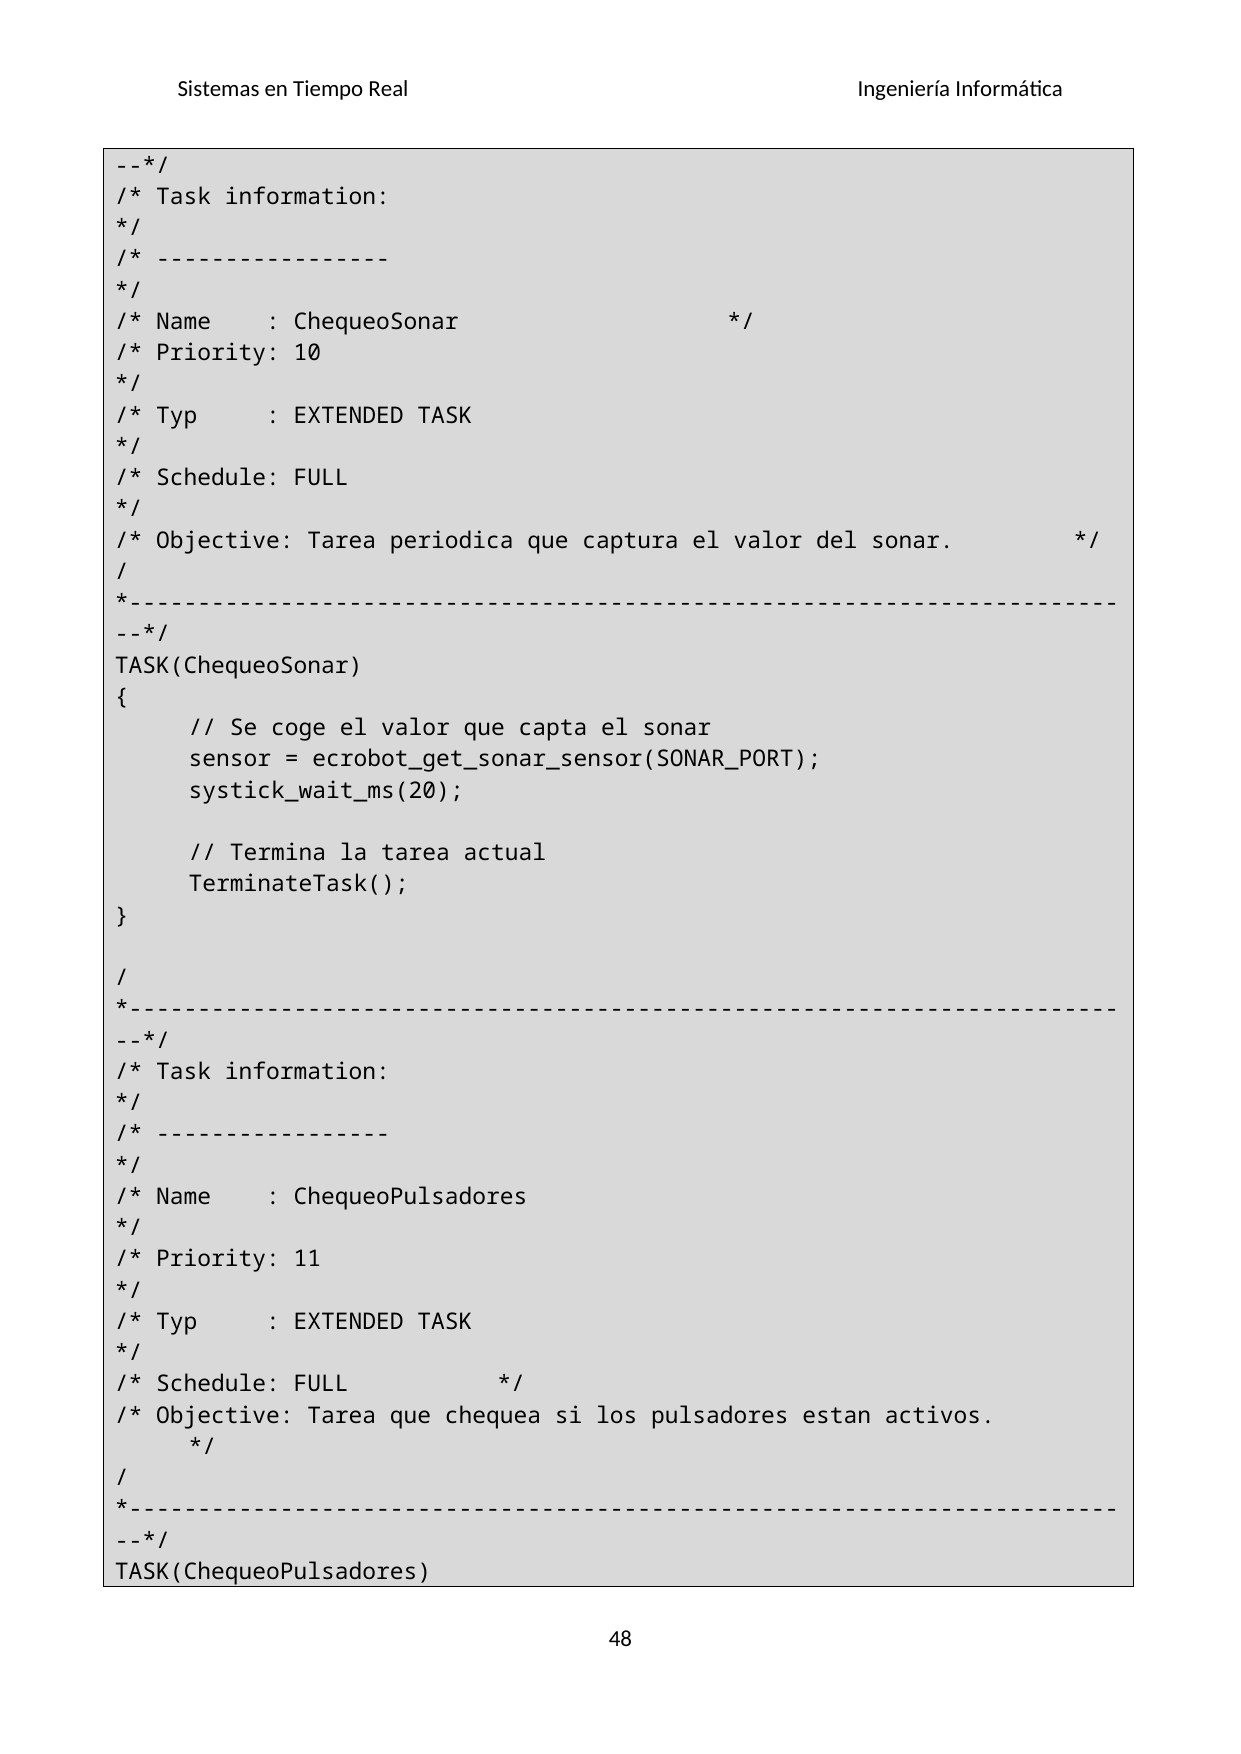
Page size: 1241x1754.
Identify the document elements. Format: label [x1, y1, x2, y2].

table_header [104, 149, 1133, 1586]
